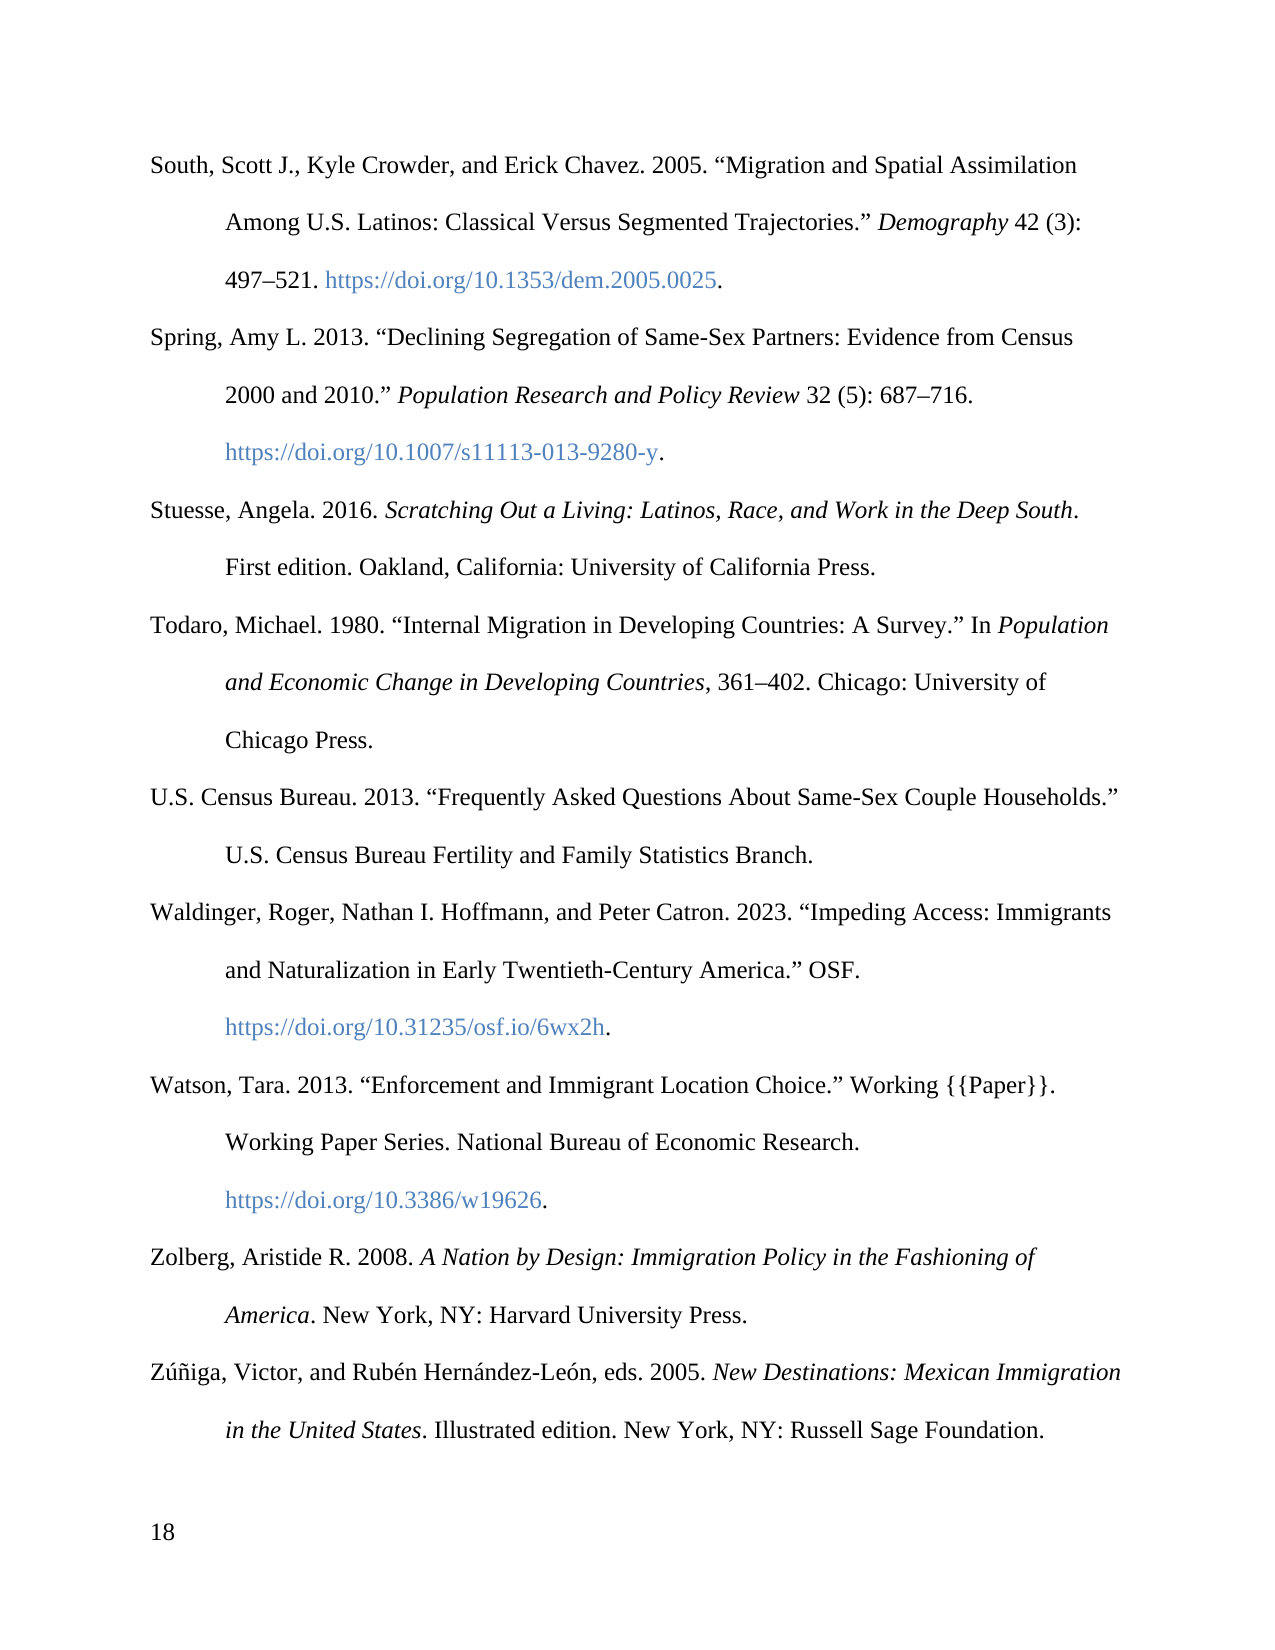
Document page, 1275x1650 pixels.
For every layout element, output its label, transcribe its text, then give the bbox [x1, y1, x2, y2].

text Stuesse, Angela. 2016. Scratching Out a Living: Latinos, Race, and Work in the Deep South. First edition. Oakland, California: University of California Press. [150, 495, 1125, 581]
text Waldinger, Roger, Nathan I. Hoffmann, and Peter Catron. 2023. “Impeding Access: Immigrants and Naturalization in Early Twentieth-Century America.” OSF. https://doi.org/10.31235/osf.io/6wx2h. [150, 897, 1125, 1041]
text Watson, Tara. 2013. “Enforcement and Immigrant Location Choice.” Working {{Paper}}. Working Paper Series. National Bureau of Economic Research. https://doi.org/10.3386/w19626. [150, 1070, 1125, 1214]
text U.S. Census Bureau. 2013. “Frequently Asked Questions About Same-Sex Couple Households.” U.S. Census Bureau Fertility and Family Statistics Branch. [150, 782, 1125, 869]
text Spring, Amy L. 2013. “Declining Segregation of Same-Sex Partners: Evidence from Census 2000 and 2010.” Population Research and Policy Review 32 (5): 687–716. https://doi.org/10.1007/s11113-013-9280-y. [150, 322, 1125, 466]
text Zolberg, Aristide R. 2008. A Nation by Design: Immigration Policy in the Fashioning of America. New York, NY: Harvard University Press. [150, 1242, 1125, 1329]
text Zúñiga, Victor, and Rubén Hernández-León, eds. 2005. New Destinations: Mexican Immigration in the United States. Illustrated edition. New York, NY: Russell Sage Foundation. [150, 1357, 1125, 1444]
text South, Scott J., Kyle Crowder, and Erick Chavez. 2005. “Migration and Spatial Assimilation Among U.S. Latinos: Classical Versus Segmented Trajectories.” Demography 42 (3): 497–521. https://doi.org/10.1353/dem.2005.0025. [150, 150, 1125, 294]
text Todaro, Michael. 1980. “Internal Migration in Developing Countries: A Survey.” In Population and Economic Change in Developing Countries, 361–402. Chicago: University of Chicago Press. [150, 610, 1125, 754]
